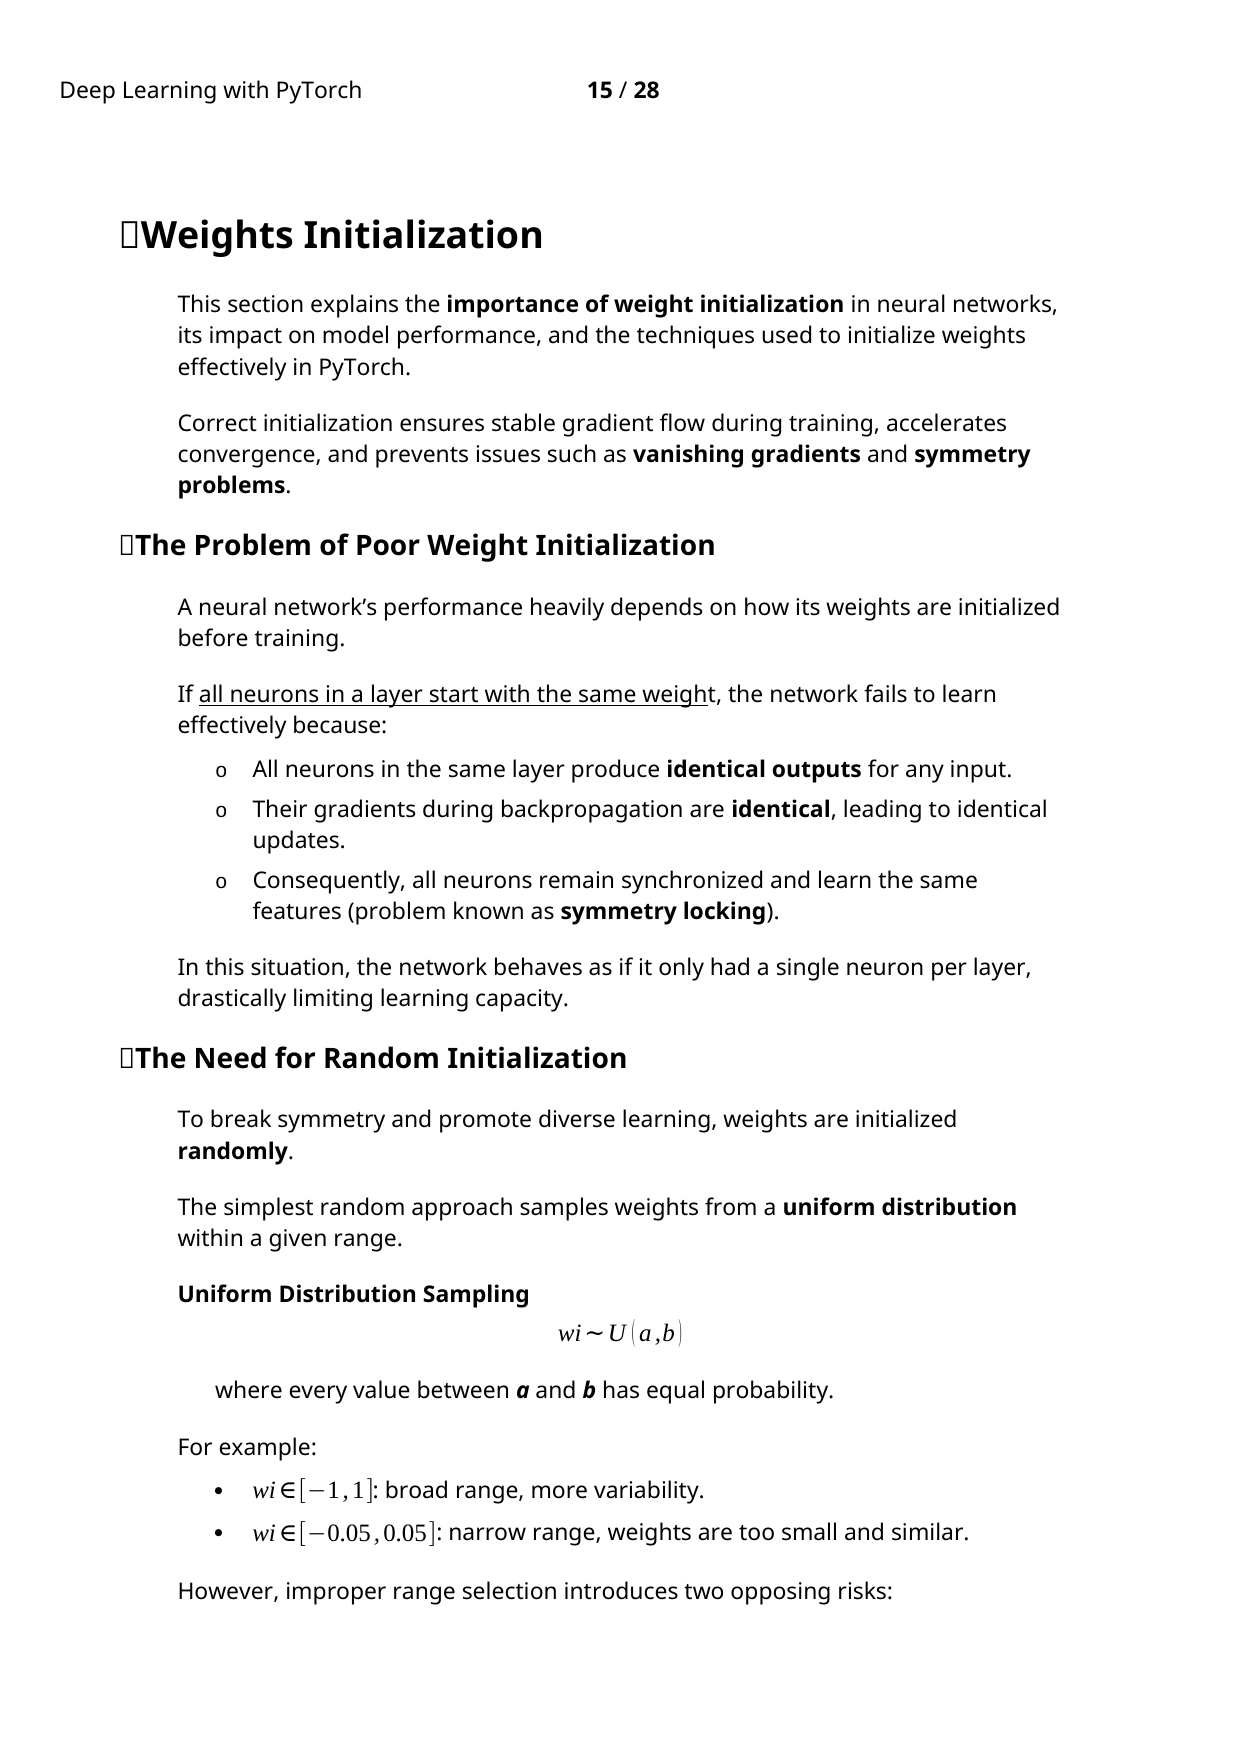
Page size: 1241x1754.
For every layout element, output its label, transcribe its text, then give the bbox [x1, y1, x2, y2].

text For example: [177, 1431, 1063, 1462]
list Their gradients during backpropagation are identical, leading to identical updates. [215, 793, 1063, 855]
text where every value between a and b has equal probability. [215, 1374, 1063, 1406]
text Correct initialization ensures stable gradient flow during training, accelerates convergence, and prevents issues such as vanishing gradients and symmetry problems. [177, 407, 1063, 501]
text However, improper range selection introduces two opposing risks: [177, 1575, 1063, 1606]
text Uniform Distribution Sampling [177, 1278, 1063, 1310]
list All neurons in the same layer produce identical outputs for any input. [215, 753, 1063, 784]
subtitle 🔹The Problem of Poor Weight Initialization [118, 526, 1063, 564]
list Consequently, all neurons remain synchronized and learn the same features (problem known as symmetry locking). [215, 863, 1063, 926]
subtitle 🔹The Need for Random Initialization [118, 1038, 1063, 1077]
list : narrow range, weights are too small and similar. [215, 1516, 1063, 1550]
text If all neurons in a layer start with the same weight, the network fails to learn effectively because: [177, 678, 1063, 741]
list : broad range, more variability. [215, 1474, 1063, 1508]
text In this situation, the network behaves as if it only had a single neuron per layer, drastically limiting learning capacity. [177, 951, 1063, 1013]
text This section explains the importance of weight initialization in neural networks, its impact on model performance, and the techniques used to initialize weights effectively in PyTorch. [177, 288, 1063, 382]
subtitle 📌Weights Initialization [118, 208, 1063, 259]
text To break symmetry and promote diverse learning, weights are initialized randomly. [177, 1103, 1063, 1166]
text A neural network’s performance heavily depends on how its weights are initialized before training. [177, 591, 1063, 653]
text The simplest random approach samples weights from a uniform distribution within a given range. [177, 1191, 1063, 1253]
